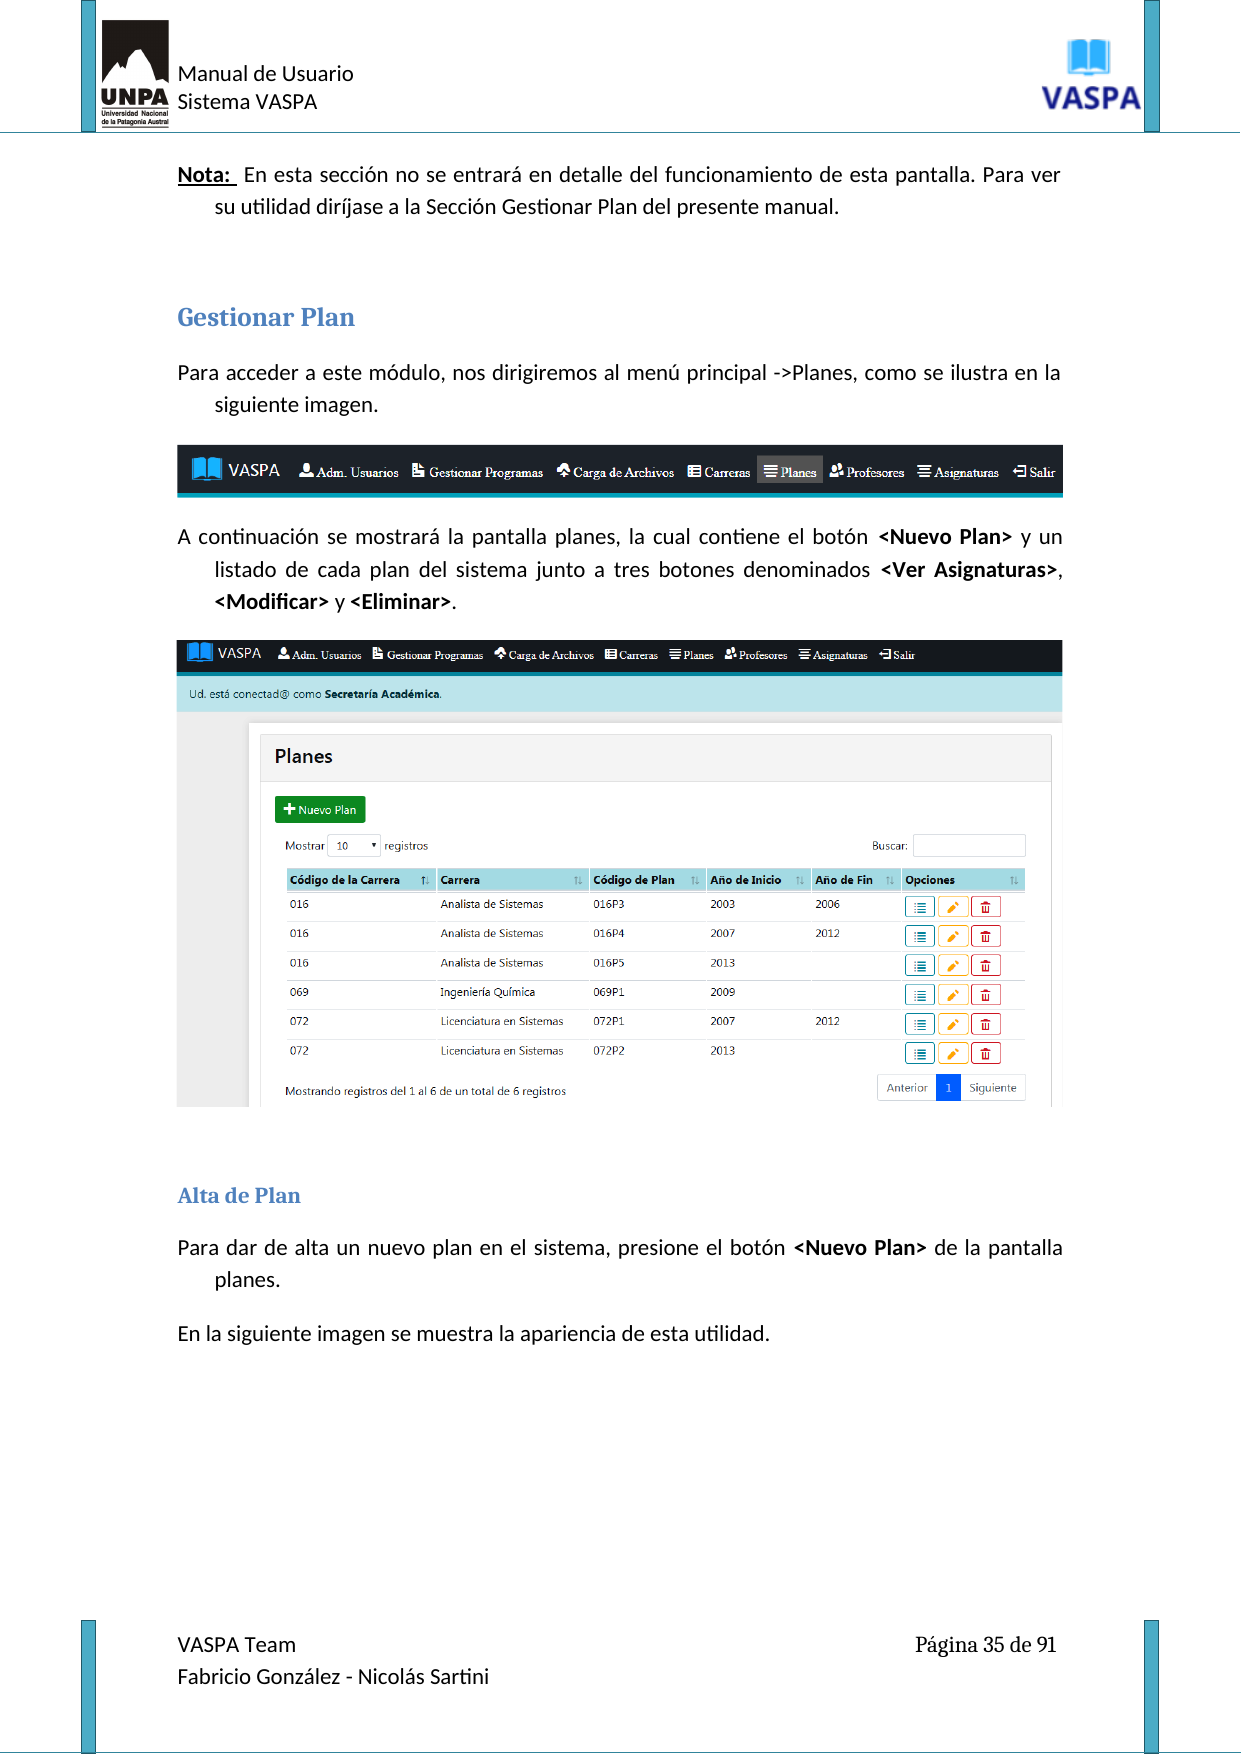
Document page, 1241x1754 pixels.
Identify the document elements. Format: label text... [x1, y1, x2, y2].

text Gestionar Plan [177, 302, 1063, 333]
text Para dar de alta un nuevo plan en el sistema, presione el botón <Nuevo Plan> de la pantalla planes. [177, 1233, 1063, 1294]
picture [177, 443, 1063, 498]
picture [176, 640, 1063, 1107]
text A continuación se mostrará la pantalla planes, la cual contiene el botón <Nuevo Plan> y un listado de cada plan del sistema junto a tres botones denominados <Ver Asignaturas>, <Modificar> y <Eliminar>. [177, 522, 1063, 615]
text En la siguiente imagen se muestra la apariencia de esta utilidad. [177, 1319, 1063, 1347]
text Alta de Plan [177, 1182, 1063, 1209]
picture [100, 18, 170, 129]
text Para acceder a este módulo, nos dirigiremos al menú principal ->Planes, como se ilustra en la siguiente imagen. [177, 358, 1063, 418]
text Nota: En esta sección no se entrará en detalle del funcionamiento de esta pantalla. Para ver su utilidad diríjase a la Sección Gestionar Plan del presente manual. [177, 160, 1063, 220]
picture [1036, 19, 1146, 129]
